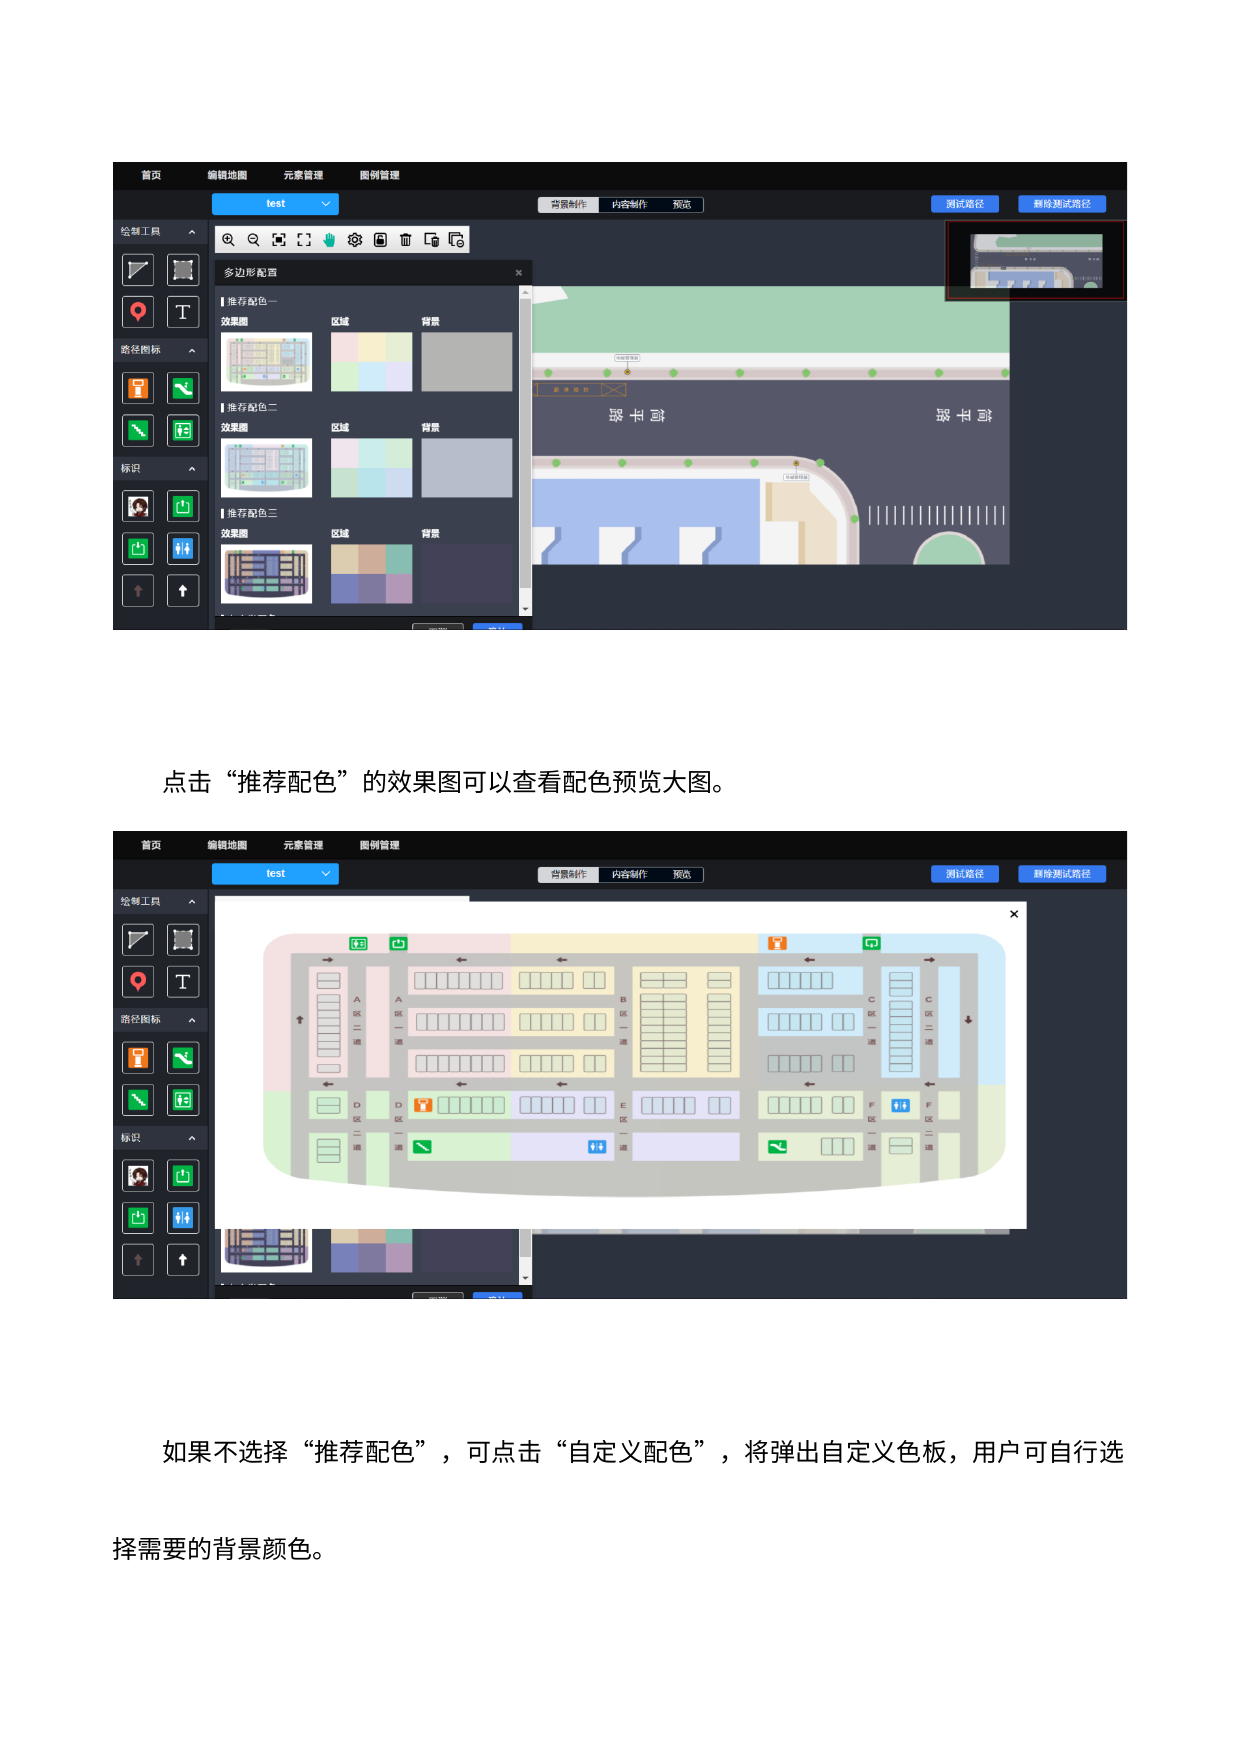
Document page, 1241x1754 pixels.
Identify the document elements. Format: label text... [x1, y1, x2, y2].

picture [113, 831, 1128, 1299]
list 点击“推荐配色”的效果图可以查看配色预览大图。 [112, 748, 1128, 813]
picture [113, 162, 1128, 630]
list 如果不选择“推荐配色”，可点击“自定义配色”，将弹出自定义色板，用户可自行选择需要的背景颜色。 [112, 1418, 1128, 1581]
